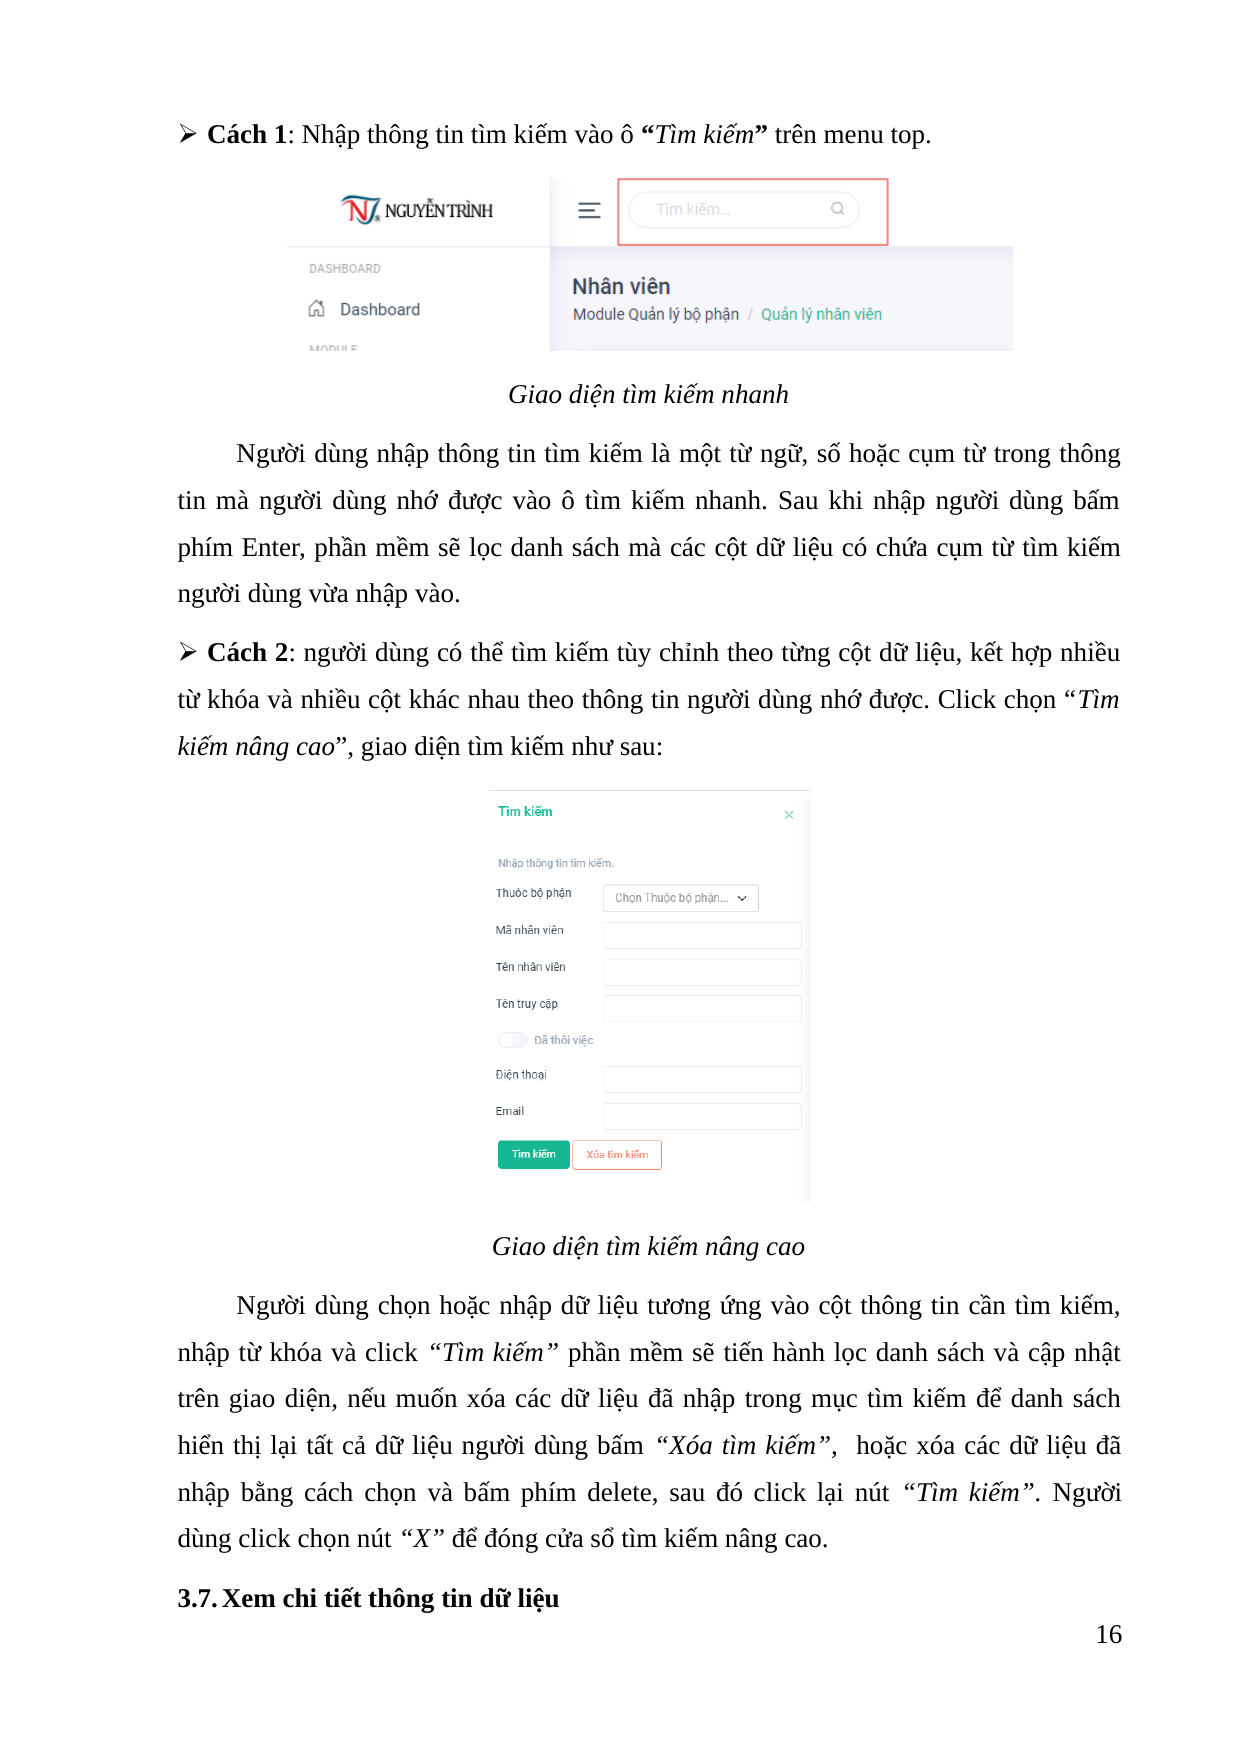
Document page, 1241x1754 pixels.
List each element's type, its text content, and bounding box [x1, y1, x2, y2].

list Xem chi tiết thông tin dữ liệu [177, 1582, 1122, 1613]
text Người dùng chọn hoặc nhập dữ liệu tương ứng vào cột thông tin cần tìm kiếm, nhập từ khóa và click “Tìm kiếm” phần mềm sẽ tiến hành lọc danh sách và cập nhật trên giao diện, nếu muốn xóa các dữ liệu đã nhập trong mục tìm kiếm để danh sách hiển thị lại tất cả dữ liệu người dùng bấm “Xóa tìm kiếm”, hoặc xóa các dữ liệu đã nhập bằng cách chọn và bấm phím delete, sau đó click lại nút “Tìm kiếm”. Người dùng click chọn nút “X” để đóng cửa sổ tìm kiếm nâng cao. [177, 1289, 1122, 1554]
list Giao diện tìm kiếm nhanh [177, 378, 1122, 409]
picture [286, 177, 1014, 351]
text Giao diện tìm kiếm nâng cao [177, 1230, 1122, 1261]
picture [488, 789, 811, 1202]
list Cách 1: Nhập thông tin tìm kiếm vào ô “Tìm kiếm” trên menu top. [177, 118, 1122, 149]
list Cách 2: người dùng có thể tìm kiếm tùy chỉnh theo từng cột dữ liệu, kết hợp nhiều từ khóa và nhiều cột khác nhau theo thông tin người dùng nhớ được. Click chọn “Tìm kiếm nâng cao”, giao diện tìm kiếm như sau: [177, 636, 1122, 761]
list Người dùng nhập thông tin tìm kiếm là một từ ngữ, số hoặc cụm từ trong thông tin mà người dùng nhớ được vào ô tìm kiếm nhanh. Sau khi nhập người dùng bấm phím Enter, phần mềm sẽ lọc danh sách mà các cột dữ liệu có chứa cụm từ tìm kiếm người dùng vừa nhập vào. [177, 437, 1122, 608]
